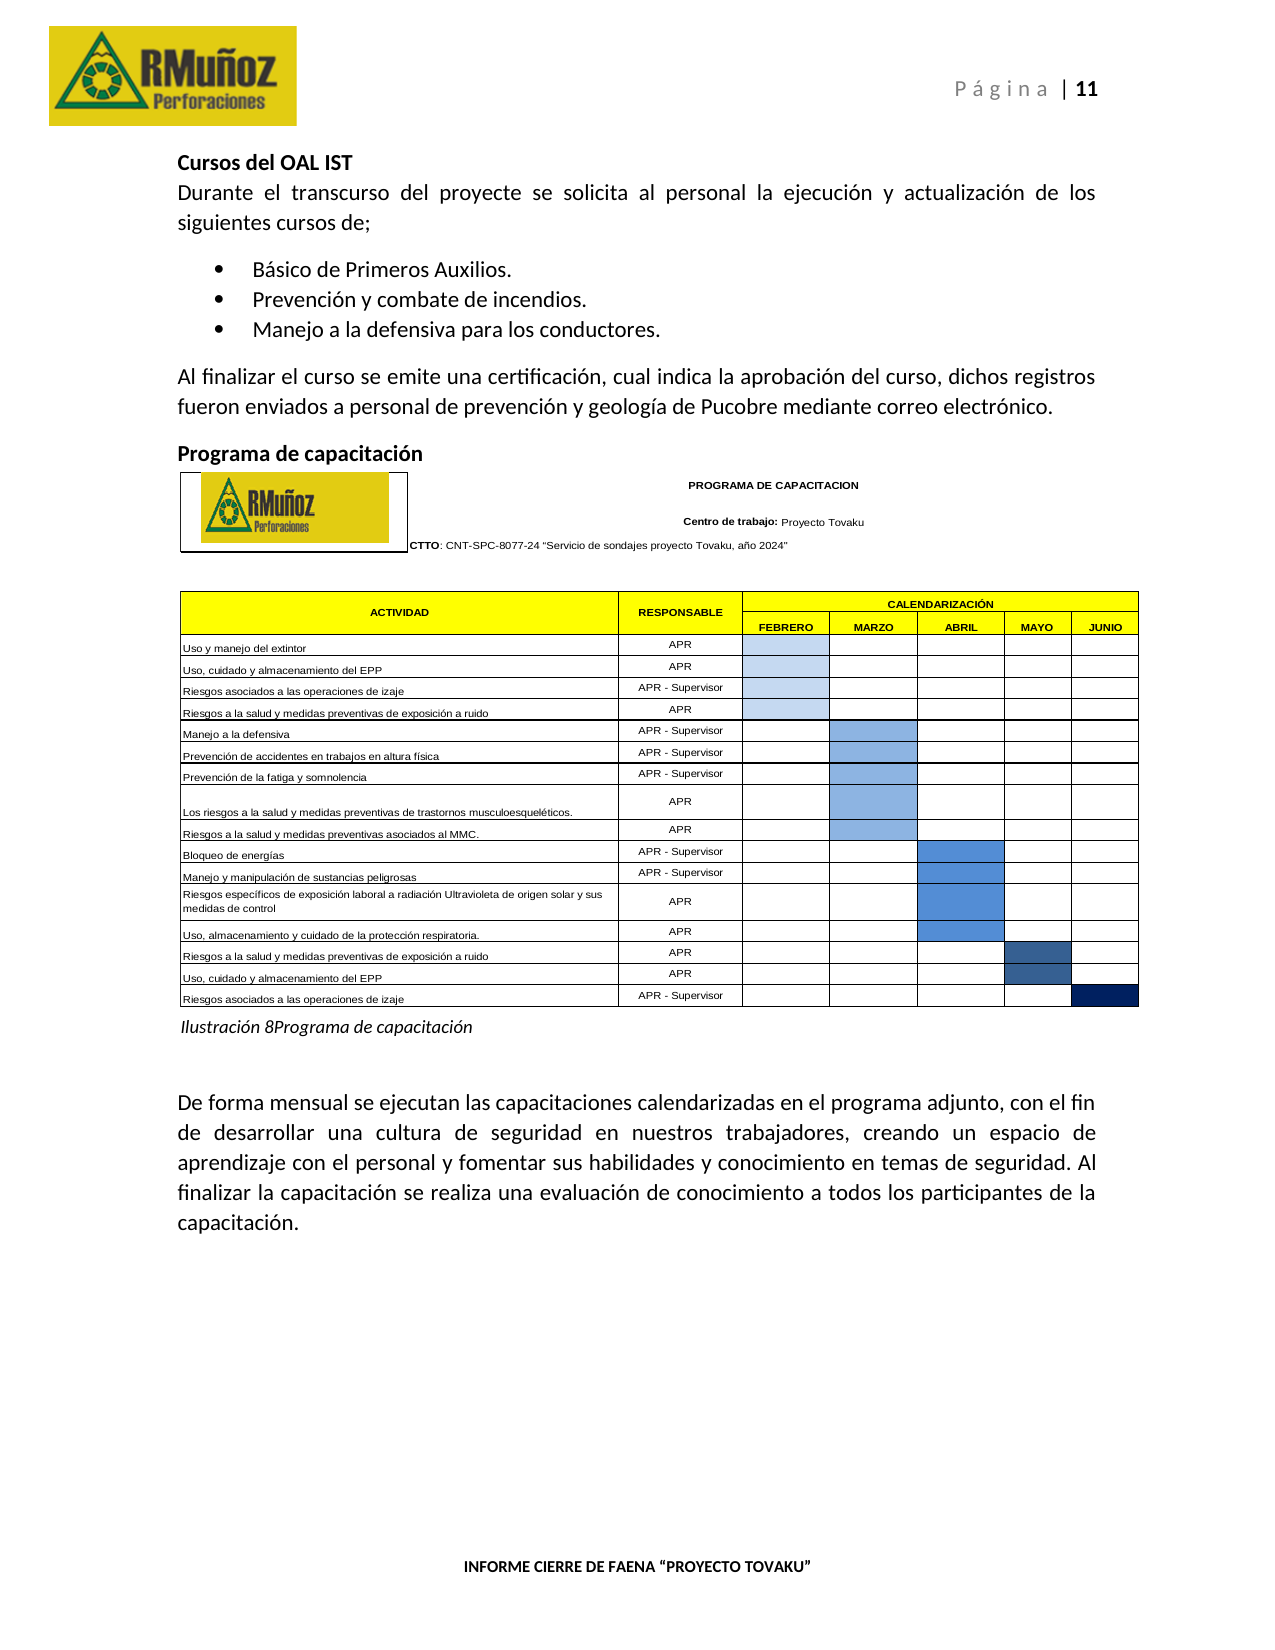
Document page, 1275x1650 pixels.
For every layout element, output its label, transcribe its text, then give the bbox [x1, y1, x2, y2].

text Durante el transcurso del proyecte se solicita al personal la ejecución y actualización de los siguientes cursos de; [177, 178, 1098, 236]
list Básico de Primeros Auxilios. [215, 255, 1098, 283]
list Prevención y combate de incendios. [215, 285, 1098, 313]
text Al finalizar el curso se emite una certificación, cual indica la aprobación del curso, dichos registros fueron enviados a personal de prevención y geología de Pucobre mediante correo electrónico. [177, 362, 1098, 420]
text De forma mensual se ejecutan las capacitaciones calendarizadas en el programa adjunto, con el fin de desarrollar una cultura de seguridad en nuestros trabajadores, creando un espacio de aprendizaje con el personal y fomentar sus habilidades y conocimiento en temas de seguridad. Al finalizar la capacitación se realiza una evaluación de conocimiento a todos los participantes de la capacitación. [177, 1088, 1098, 1236]
list Manejo a la defensiva para los conductores. [215, 315, 1098, 343]
subtitle Programa de capacitación [177, 439, 1098, 467]
picture [49, 26, 298, 126]
subtitle Cursos del OAL IST [177, 148, 1098, 176]
